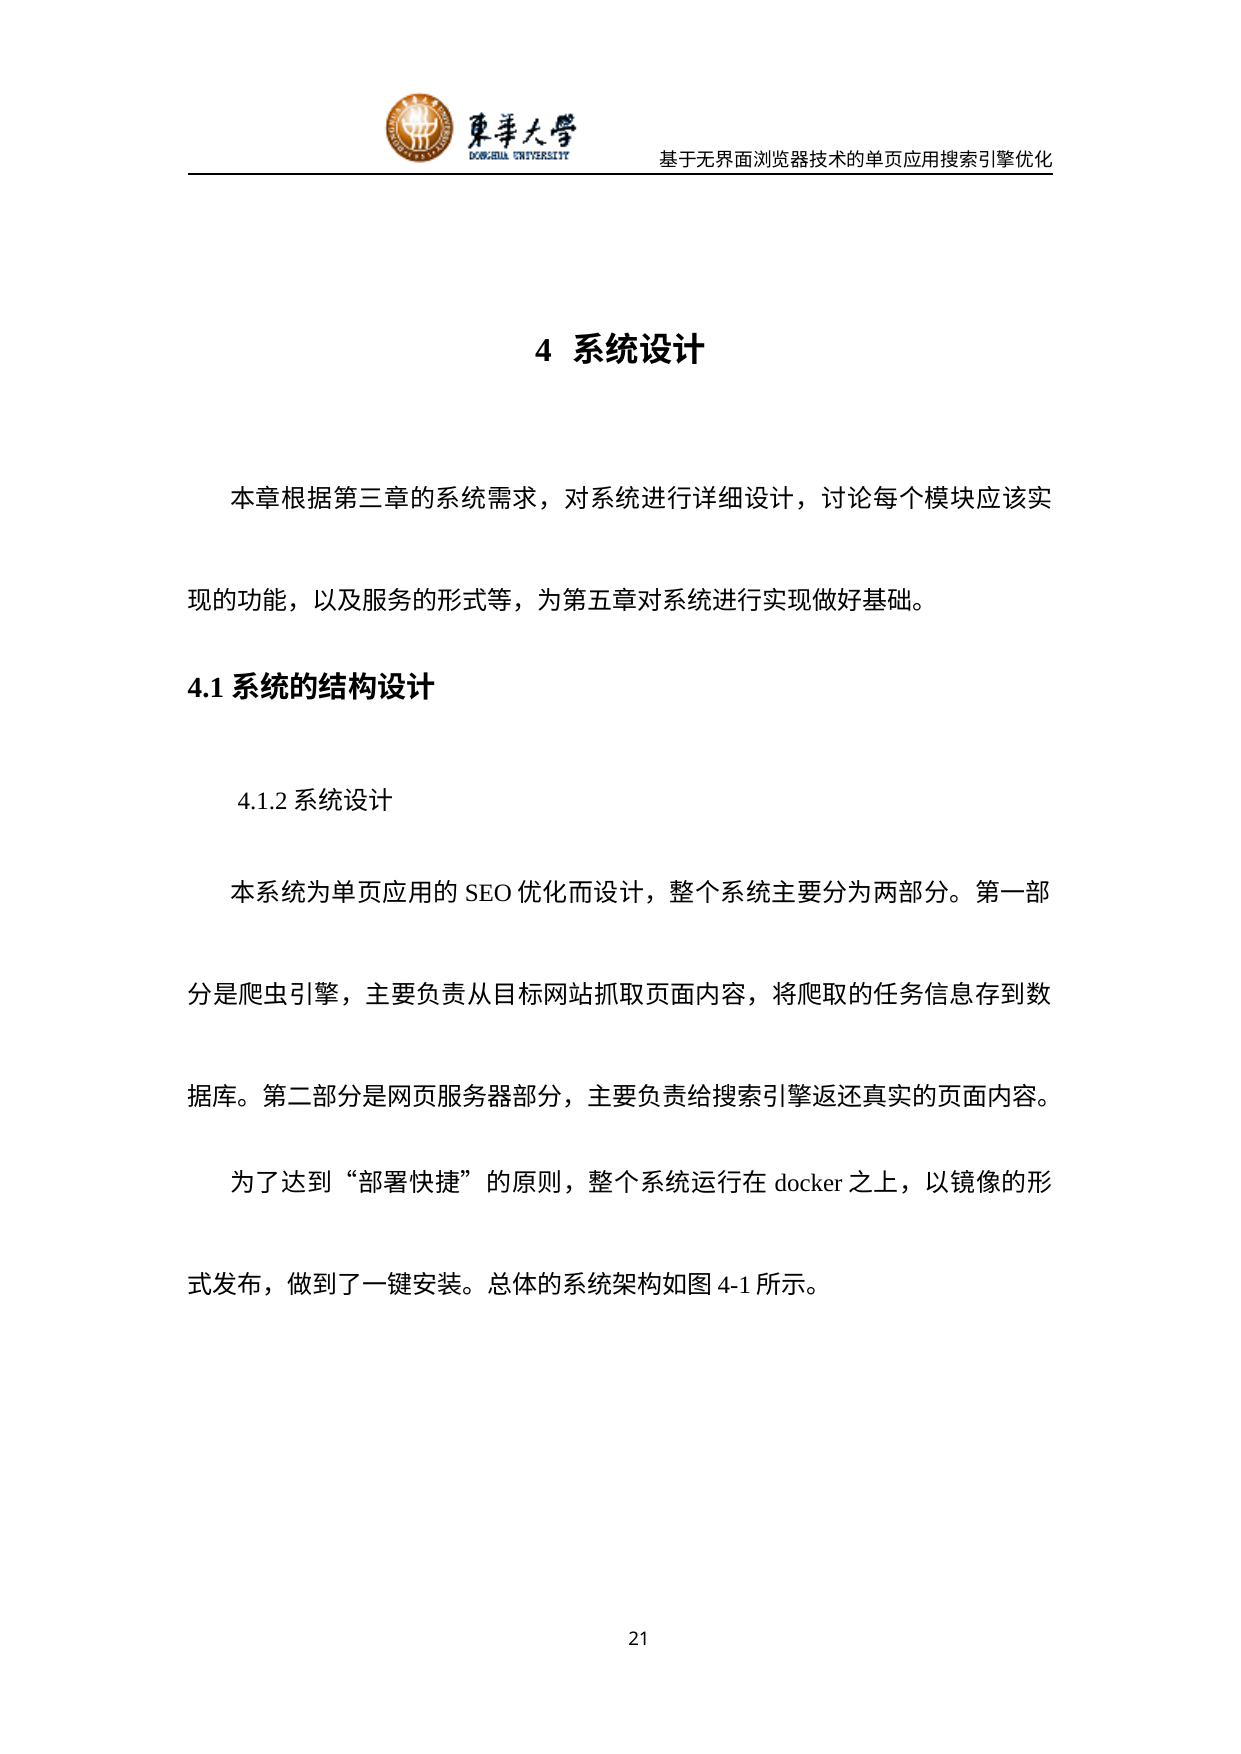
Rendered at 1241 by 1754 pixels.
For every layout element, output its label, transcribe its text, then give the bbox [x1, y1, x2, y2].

text 4.1 系统的结构设计 [187, 650, 1053, 718]
picture [382, 88, 581, 166]
text 4.1.2 系统设计 [187, 764, 1053, 832]
list 系统设计 [187, 313, 1053, 381]
text 本章根据第三章的系统需求，对系统进行详细设计，讨论每个模块应该实现的功能，以及服务的形式等，为第五章对系统进行实现做好基础。 [187, 462, 1053, 632]
text 本系统为单页应用的SEO优化而设计，整个系统主要分为两部分。第一部分是爬虫引擎，主要负责从目标网站抓取页面内容，将爬取的任务信息存到数据库。第二部分是网页服务器部分，主要负责给搜索引擎返还真实的页面内容。 [187, 857, 1053, 1128]
text 为了达到“部署快捷”的原则，整个系统运行在docker之上，以镜像的形式发布，做到了一键安装。总体的系统架构如图4-1所示。 [187, 1146, 1053, 1316]
